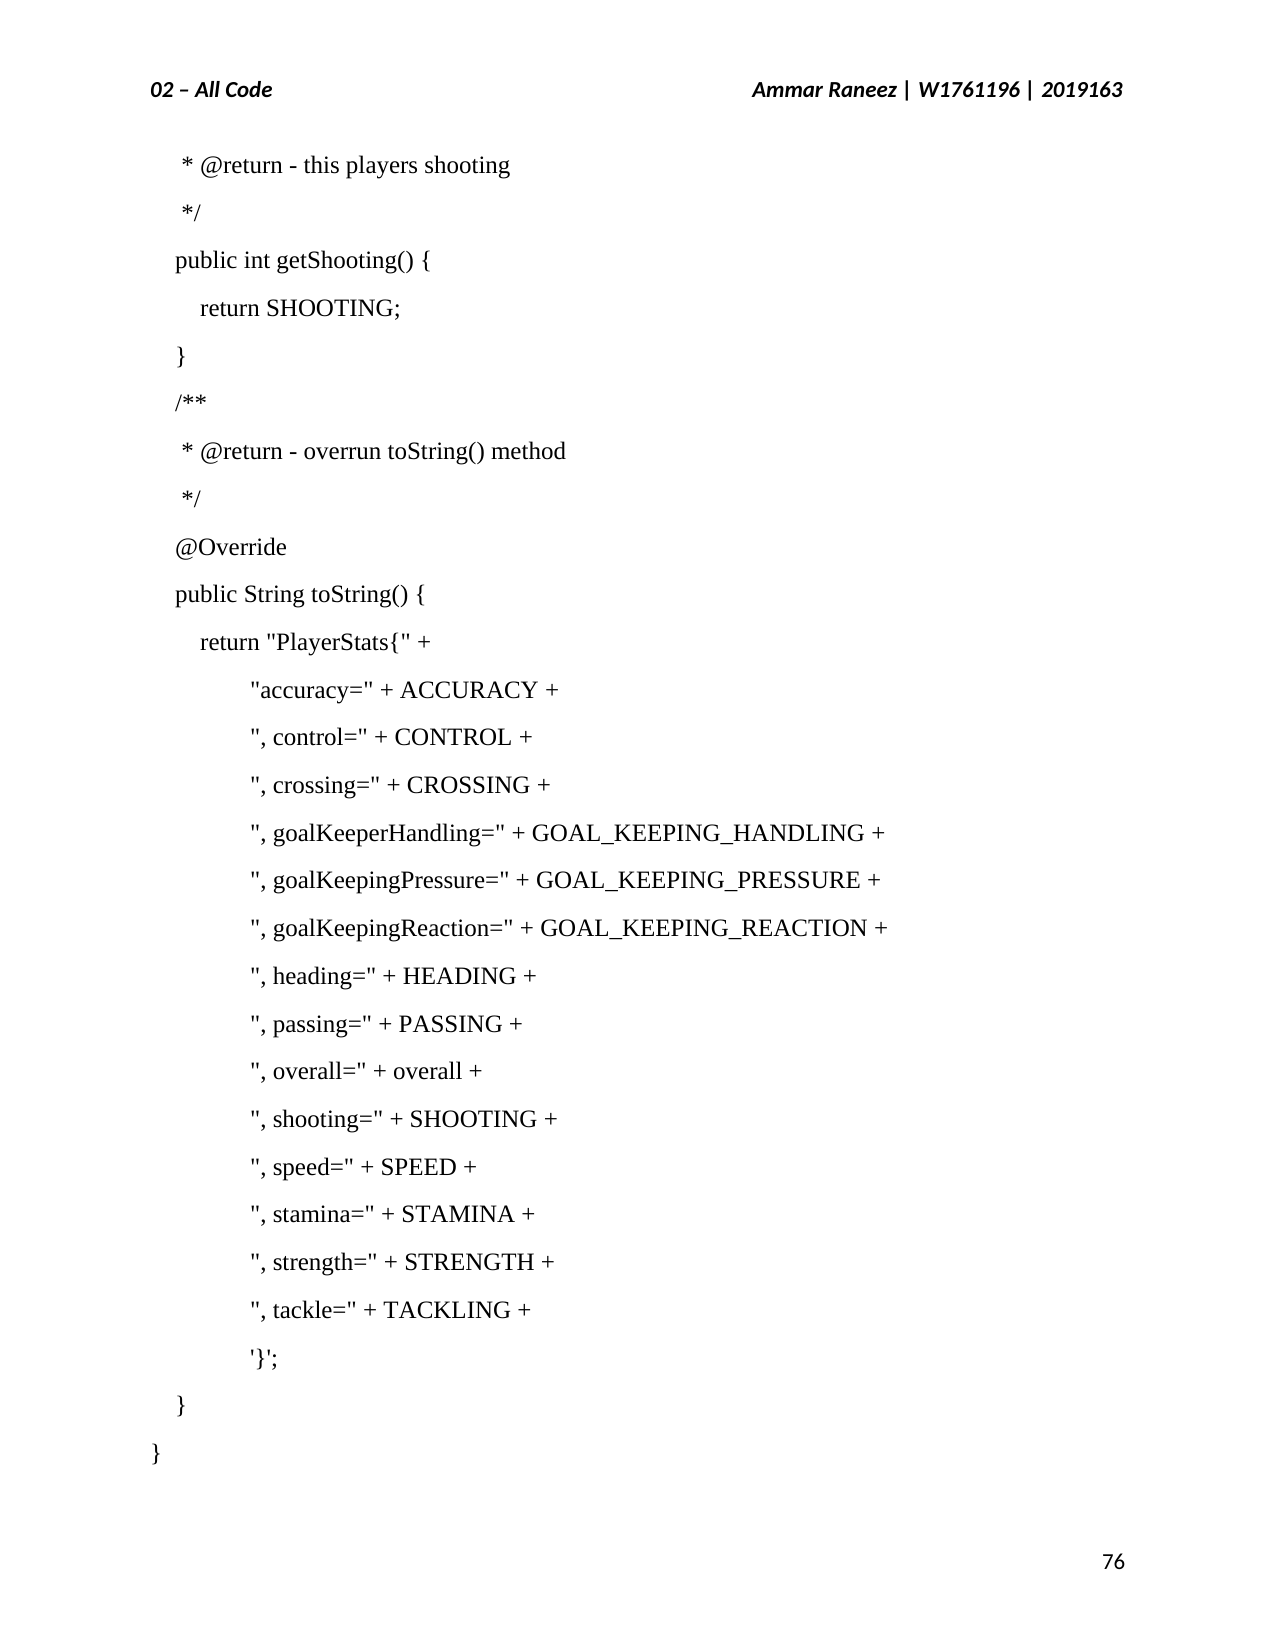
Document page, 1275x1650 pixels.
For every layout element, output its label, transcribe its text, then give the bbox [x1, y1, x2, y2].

text ", speed=" + SPEED + [150, 1152, 1125, 1181]
text */ [150, 198, 1125, 226]
text * @return - overrun toString() method [150, 436, 1125, 465]
text ", shooting=" + SHOOTING + [150, 1104, 1125, 1133]
text } [150, 1390, 1125, 1419]
text return "PlayerStats{" + [150, 627, 1125, 656]
text '}'; [150, 1343, 1125, 1371]
text ", heading=" + HEADING + [150, 961, 1125, 990]
text ", control=" + CONTROL + [150, 722, 1125, 751]
text ", goalKeepingPressure=" + GOAL_KEEPING_PRESSURE + [150, 866, 1125, 894]
text ", overall=" + overall + [150, 1056, 1125, 1085]
text /** [150, 388, 1125, 417]
text ", tackle=" + TACKLING + [150, 1295, 1125, 1324]
text ", passing=" + PASSING + [150, 1009, 1125, 1037]
text ", crossing=" + CROSSING + [150, 770, 1125, 799]
text ", goalKeeperHandling=" + GOAL_KEEPING_HANDLING + [150, 818, 1125, 847]
text ", goalKeepingReaction=" + GOAL_KEEPING_REACTION + [150, 913, 1125, 942]
text ", stamina=" + STAMINA + [150, 1199, 1125, 1228]
text */ [150, 484, 1125, 513]
text ", strength=" + STRENGTH + [150, 1247, 1125, 1276]
text "accuracy=" + ACCURACY + [150, 675, 1125, 703]
text } [150, 341, 1125, 369]
text public int getShooting() { [150, 245, 1125, 274]
text return SHOOTING; [150, 293, 1125, 322]
text @Override [150, 532, 1125, 560]
text public String toString() { [150, 579, 1125, 608]
text * @return - this players shooting [150, 150, 1125, 179]
text } [150, 1438, 1125, 1467]
